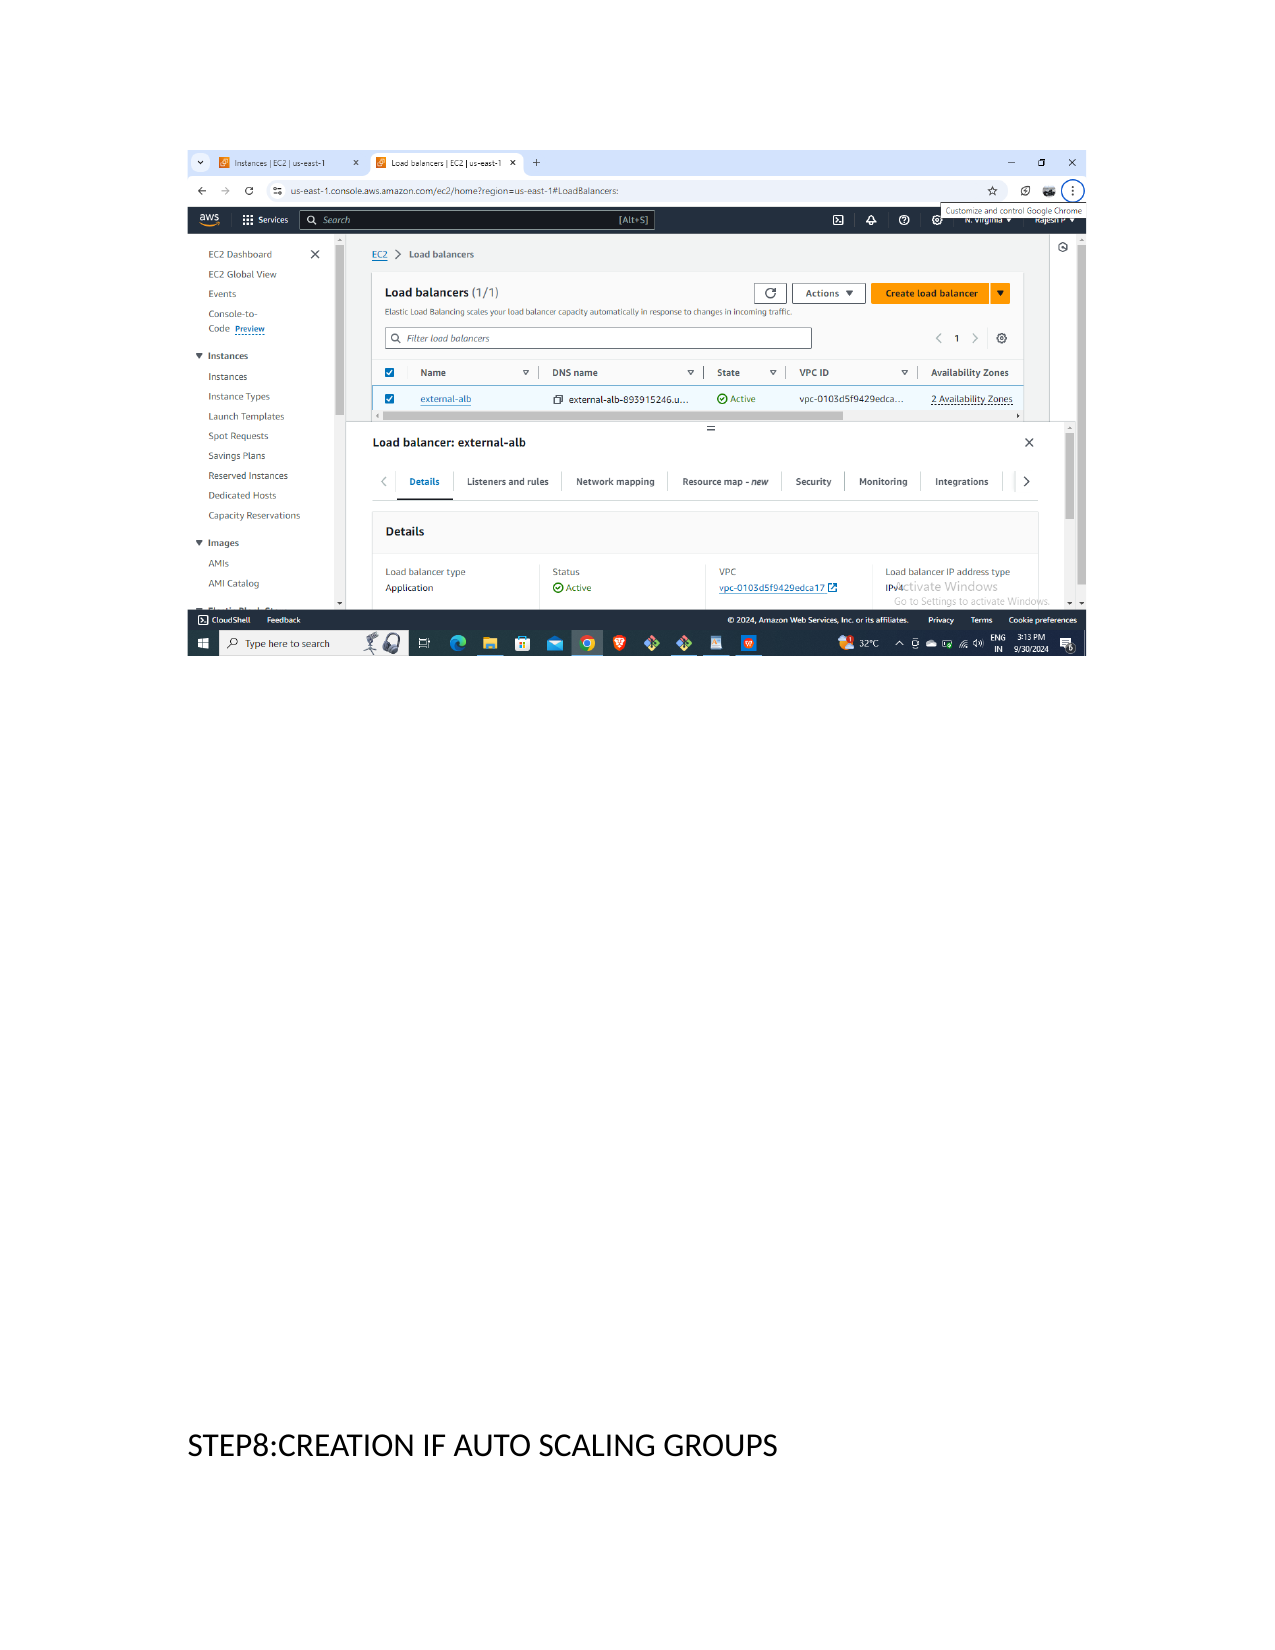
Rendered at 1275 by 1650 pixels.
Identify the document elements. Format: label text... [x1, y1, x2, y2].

text STEP8:CREATION IF AUTO SCALING GROUPS [187, 1424, 1087, 1464]
picture [187, 150, 1087, 656]
